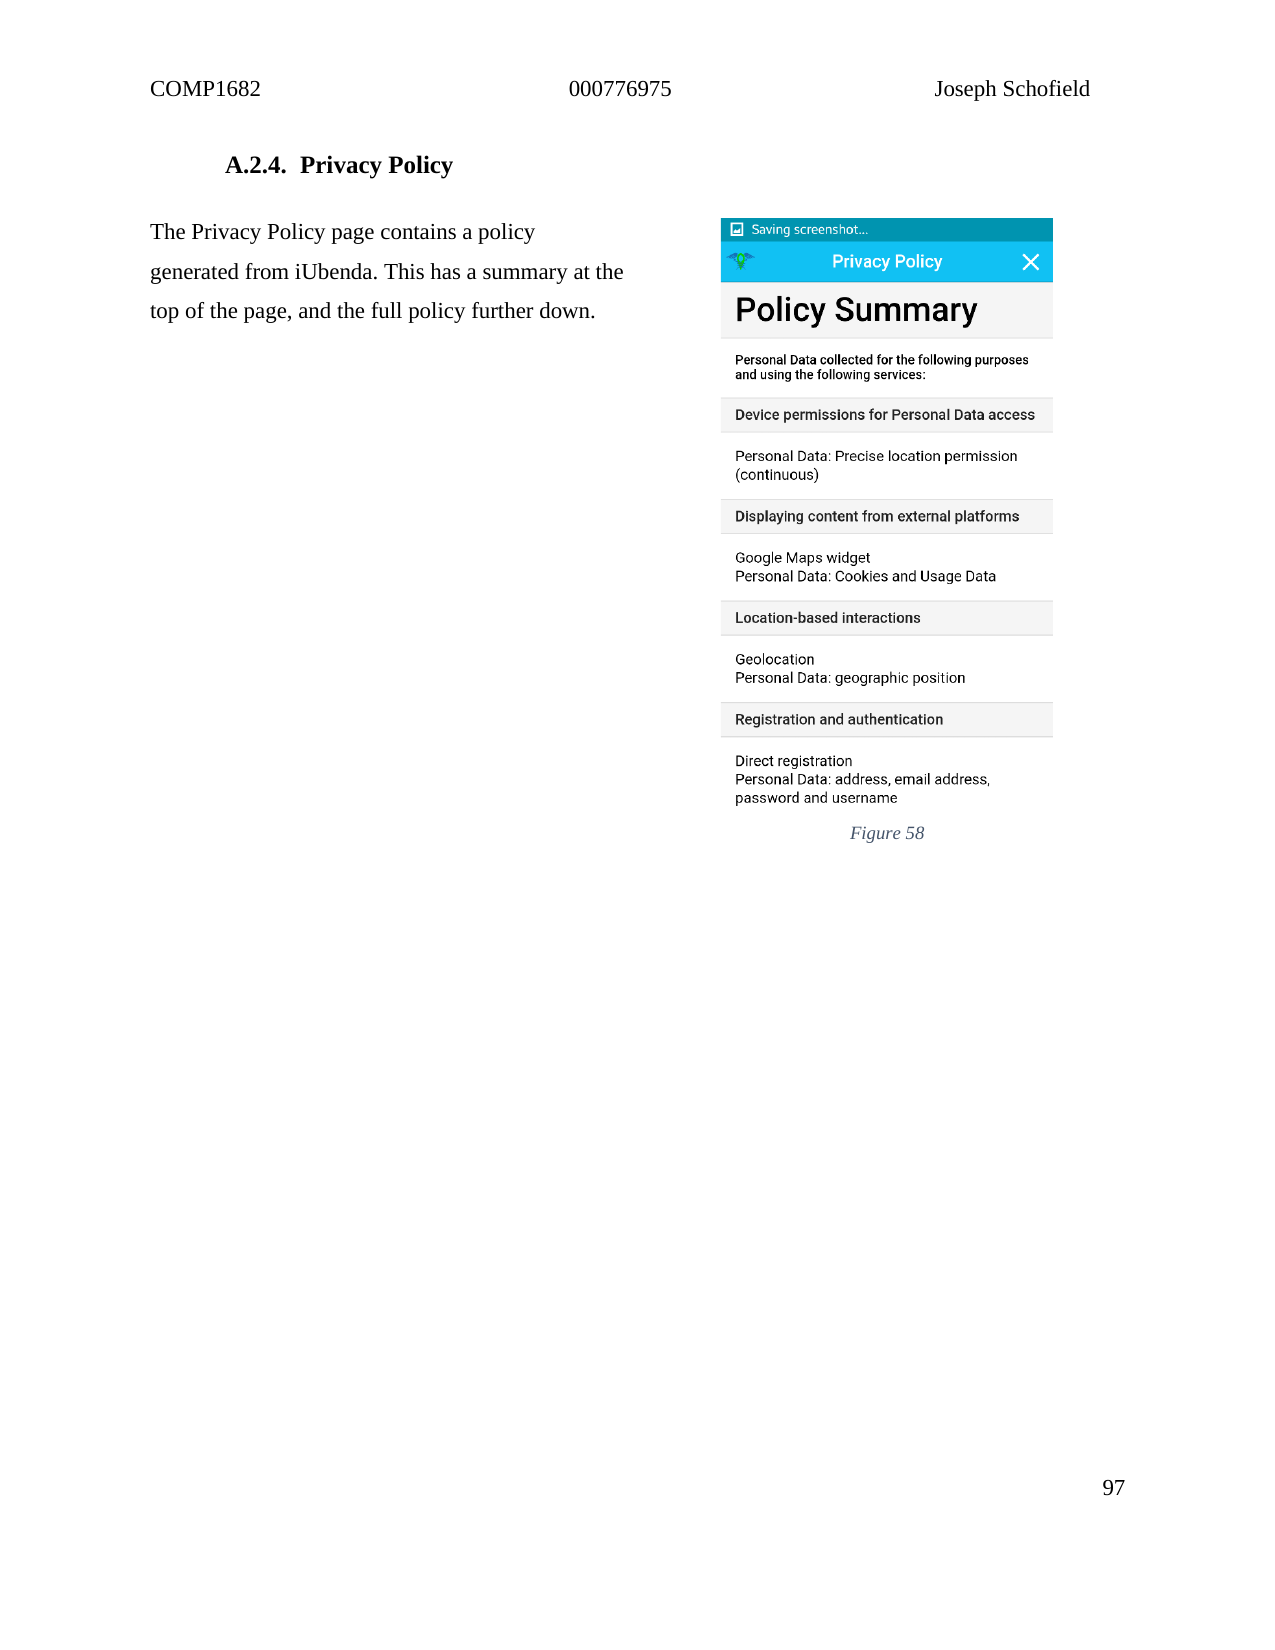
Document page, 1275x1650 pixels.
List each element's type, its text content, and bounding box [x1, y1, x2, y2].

picture [720, 283, 1053, 809]
table_header The Privacy Policy page contains a policy generated from iUbenda. This has a summary at the top of the page, and the full policy further down. [139, 218, 637, 864]
picture [1024, 257, 1036, 269]
table_header Figure 58 [638, 218, 1136, 864]
picture [896, 255, 903, 267]
picture [720, 218, 1053, 240]
picture [865, 259, 870, 267]
list Privacy Policy [225, 150, 1125, 179]
picture [834, 255, 840, 267]
